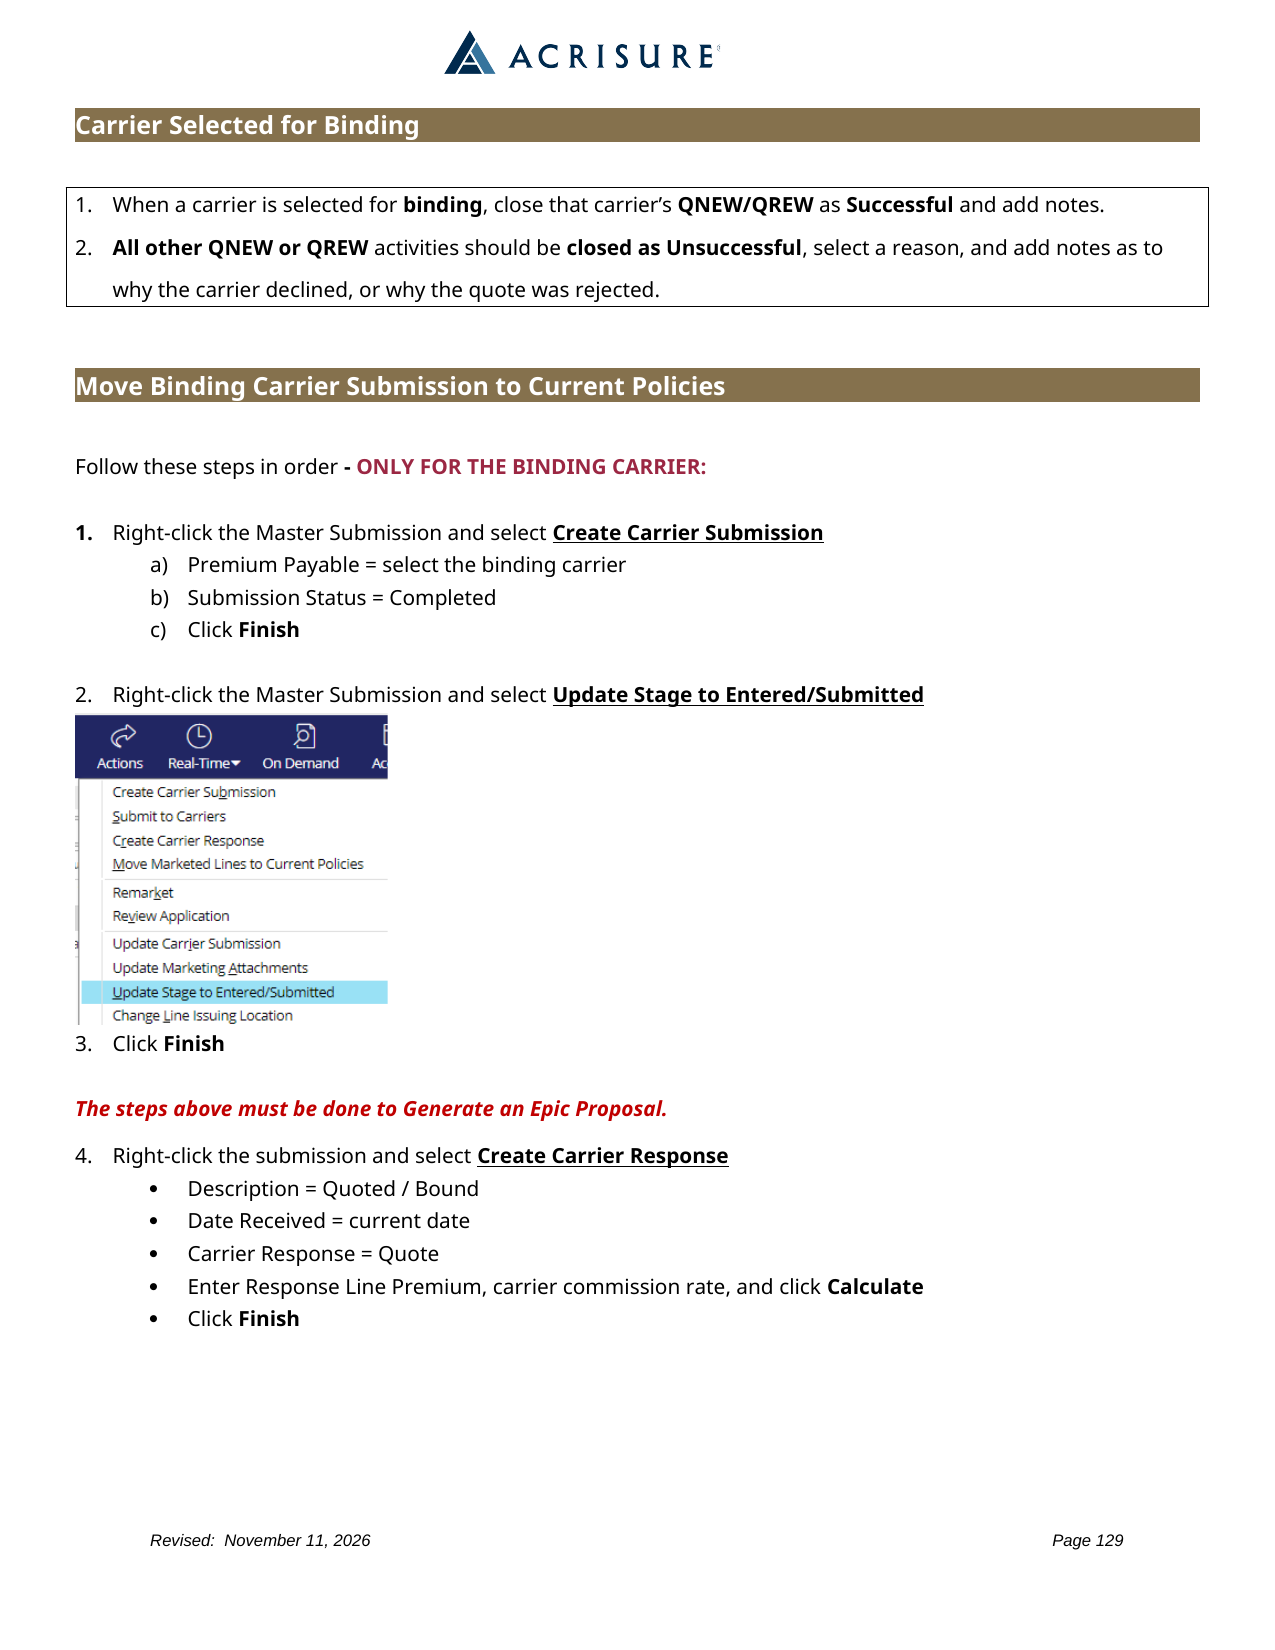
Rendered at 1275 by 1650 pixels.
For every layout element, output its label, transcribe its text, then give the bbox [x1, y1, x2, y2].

text The steps above must be done to Generate an Epic Proposal. [75, 1094, 1200, 1123]
list Right-click the Master Submission and select Create Carrier Submission [75, 518, 1200, 546]
list Right-click the Master Submission and select Update Stage to Entered/Submitted [75, 681, 1200, 709]
text Follow these steps in order - ONLY FOR THE BINDING CARRIER: [75, 452, 1200, 513]
list Right-click the submission and select Create Carrier Response [75, 1141, 1200, 1170]
subtitle Move Binding Carrier Submission to Current Policies [75, 368, 1200, 402]
list Description = Quoted / Bound [150, 1174, 1200, 1202]
picture [75, 713, 388, 1025]
list Click Finish [150, 615, 1200, 676]
list Premium Payable = select the binding carrier [150, 550, 1200, 579]
list Date Received = current date [150, 1207, 1200, 1235]
list All other QNEW or QREW activities should be closed as Unsuccessful, select a reason, and add notes as to why the carrier declined, or why the quote was rejected. [67, 229, 1208, 306]
list When a carrier is selected for binding, close that carrier’s QNEW/QREW as Successful and add notes. [67, 188, 1208, 218]
picture [442, 23, 721, 80]
list Click Finish [150, 1304, 1200, 1333]
list Enter Response Line Premium, carrier commission rate, and click Calculate [150, 1272, 1200, 1300]
list Submission Status = Completed [150, 583, 1200, 611]
list Carrier Response = Quote [150, 1239, 1200, 1268]
list Click Finish [75, 1029, 1200, 1090]
subtitle Carrier Selected for Binding [75, 108, 1200, 142]
